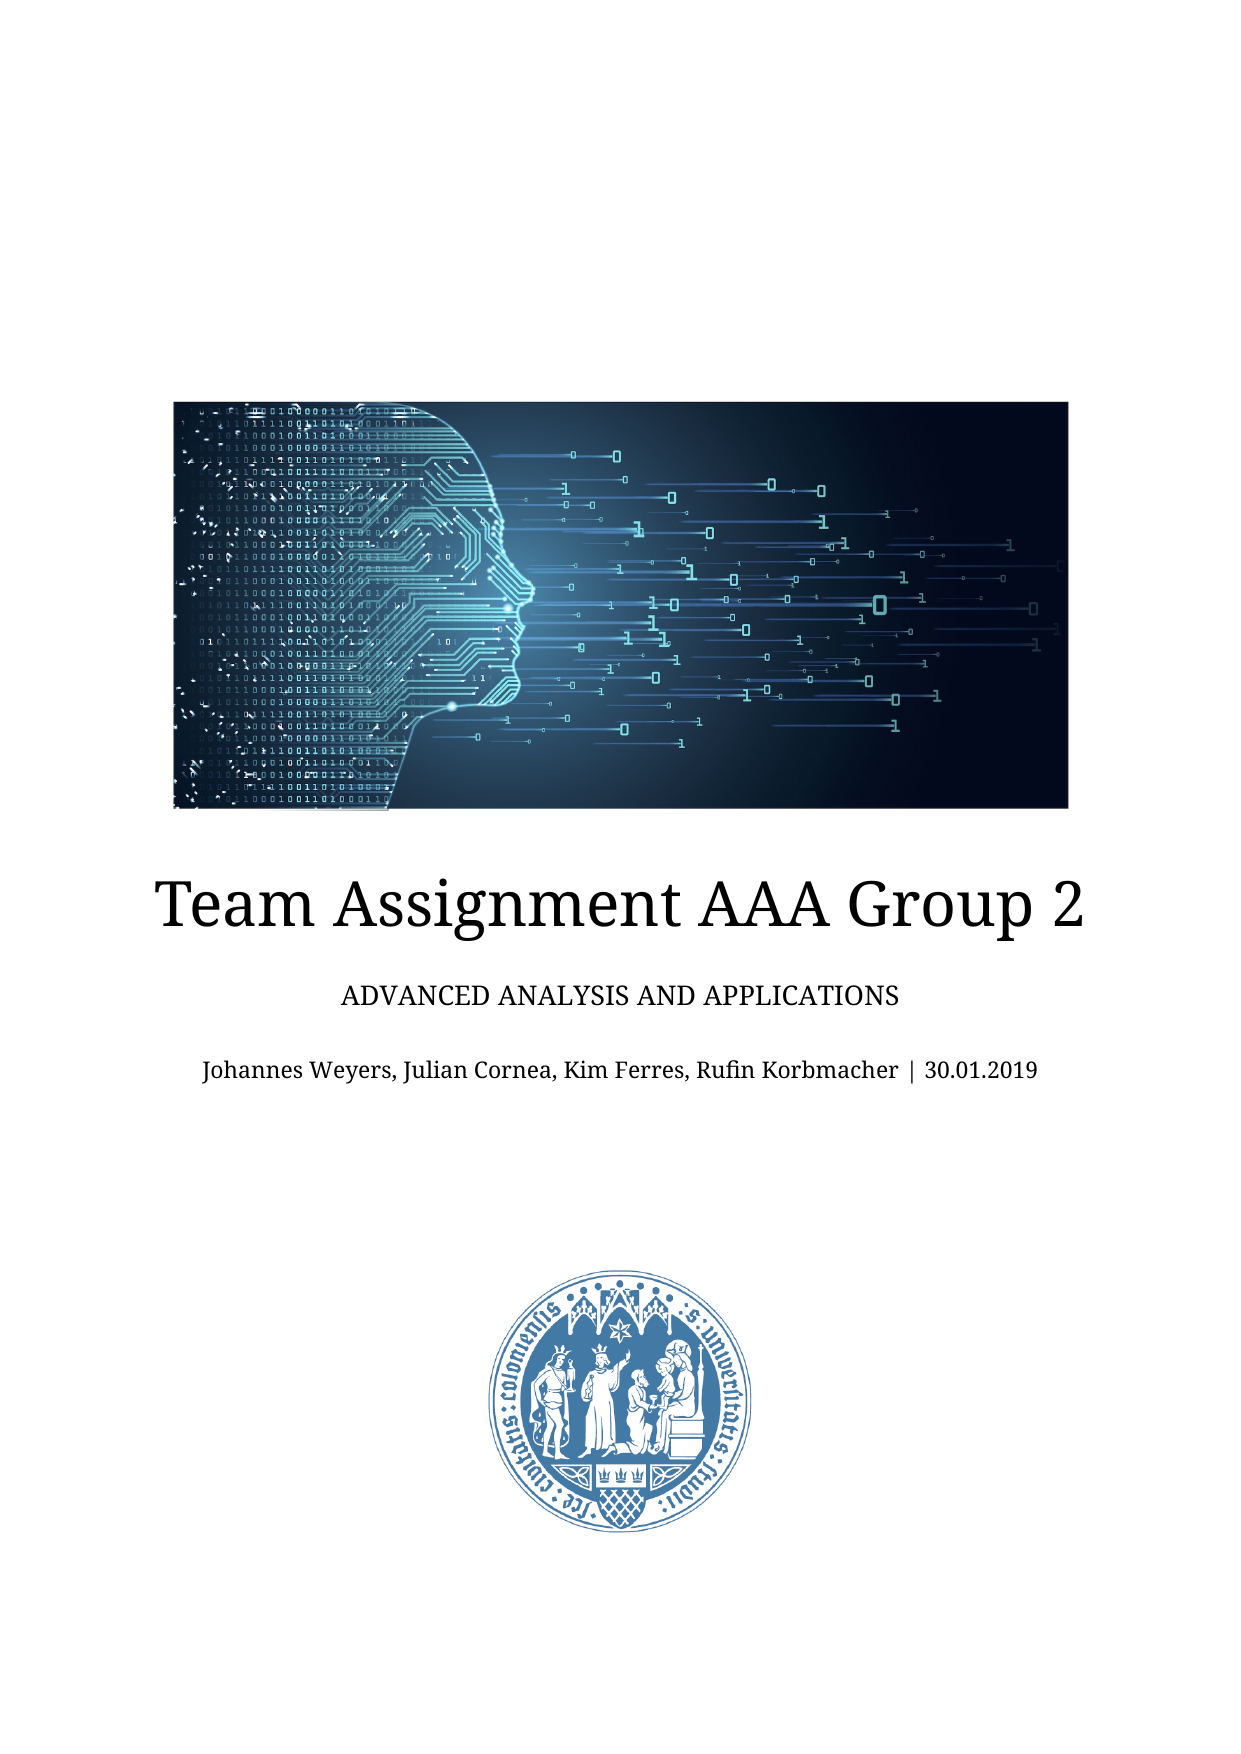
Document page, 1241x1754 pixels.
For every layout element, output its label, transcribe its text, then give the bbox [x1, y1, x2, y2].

title Team Assignment AAA Group 2 [150, 860, 1090, 945]
subtitle Advanced Analysis and Applications [150, 976, 1090, 1013]
picture [171, 400, 1069, 811]
picture [469, 1259, 771, 1538]
text Johannes Weyers, Julian Cornea, Kim Ferres, Rufin Korbmacher | 30.01.2019 [150, 1054, 1090, 1085]
